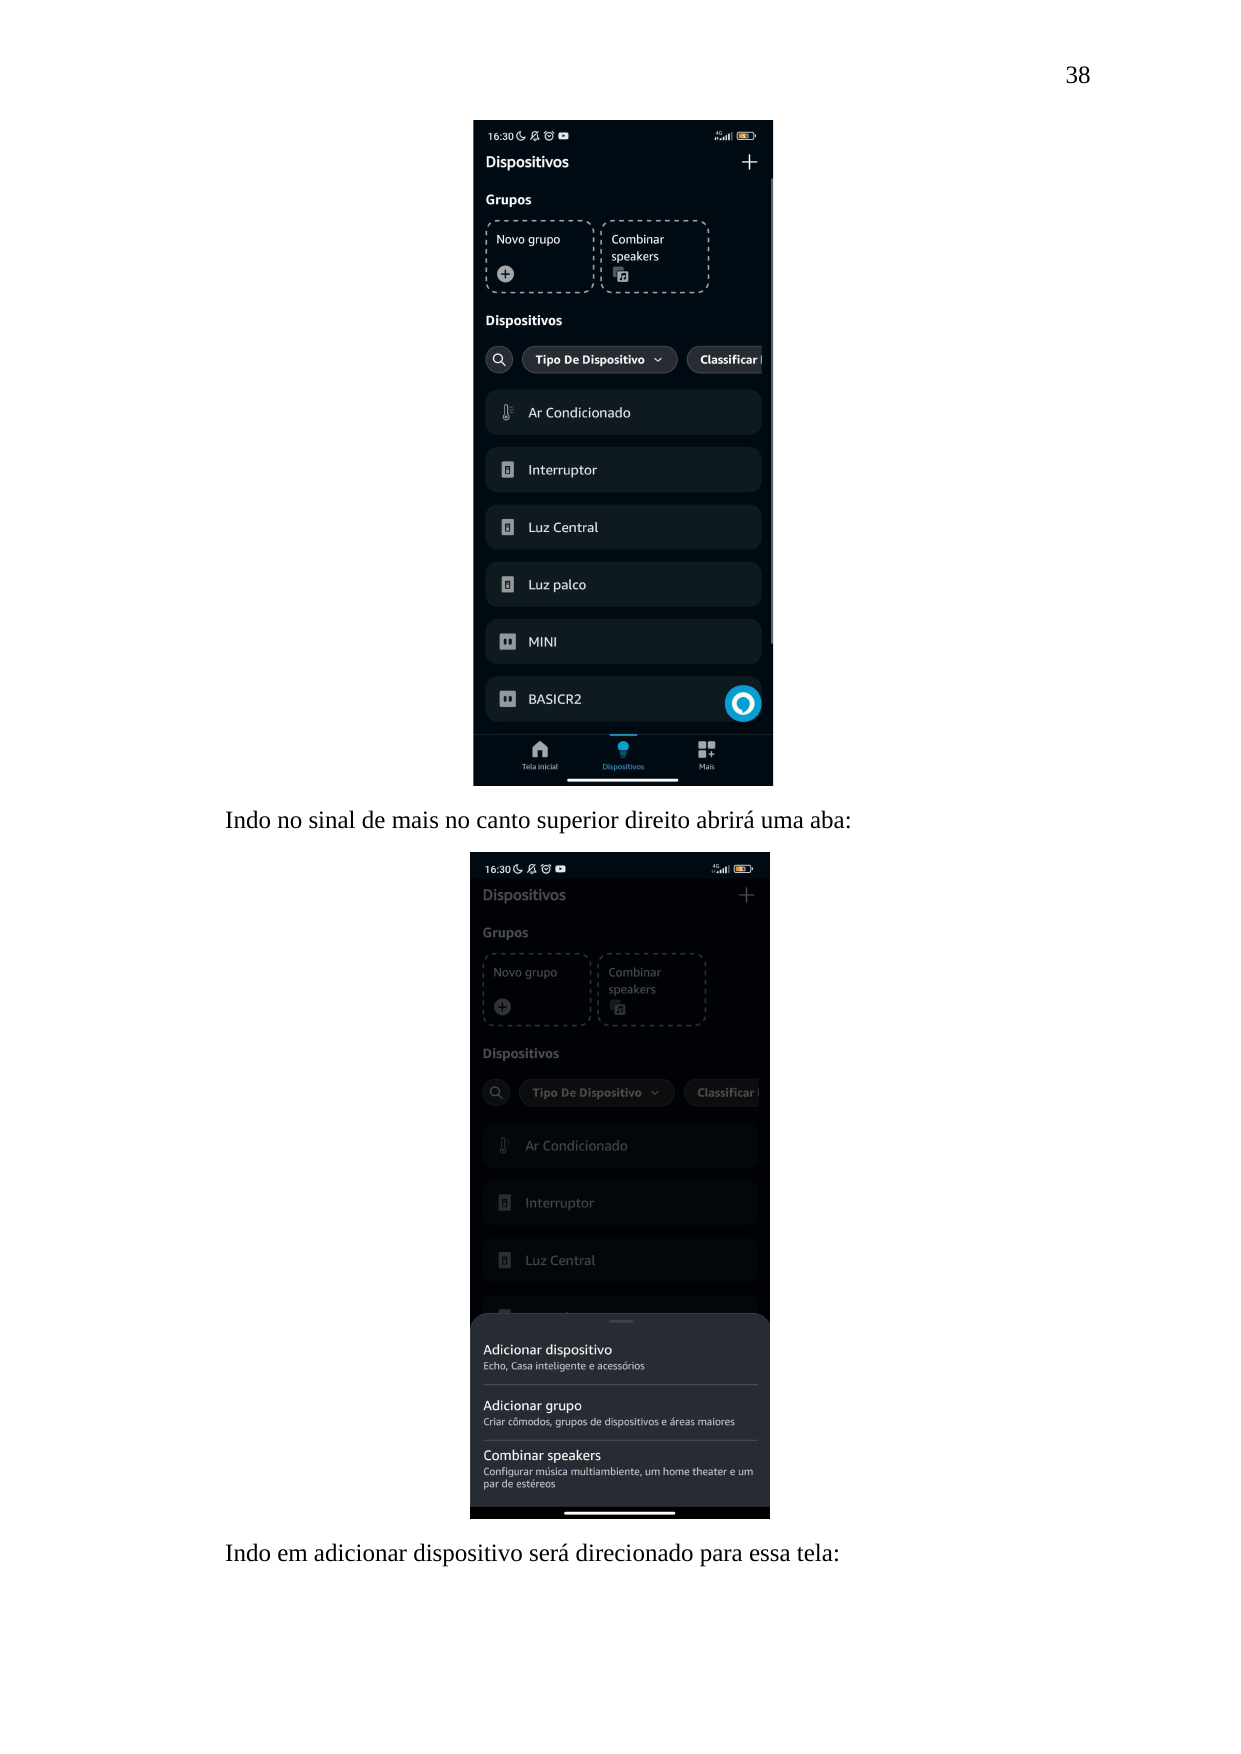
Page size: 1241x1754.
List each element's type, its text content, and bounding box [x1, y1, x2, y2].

picture [473, 120, 774, 786]
text Indo em adicionar dispositivo será direcionado para essa tela: [150, 1538, 1090, 1566]
text Indo no sinal de mais no canto superior direito abrirá uma aba: [150, 805, 1090, 834]
picture [470, 852, 770, 1519]
